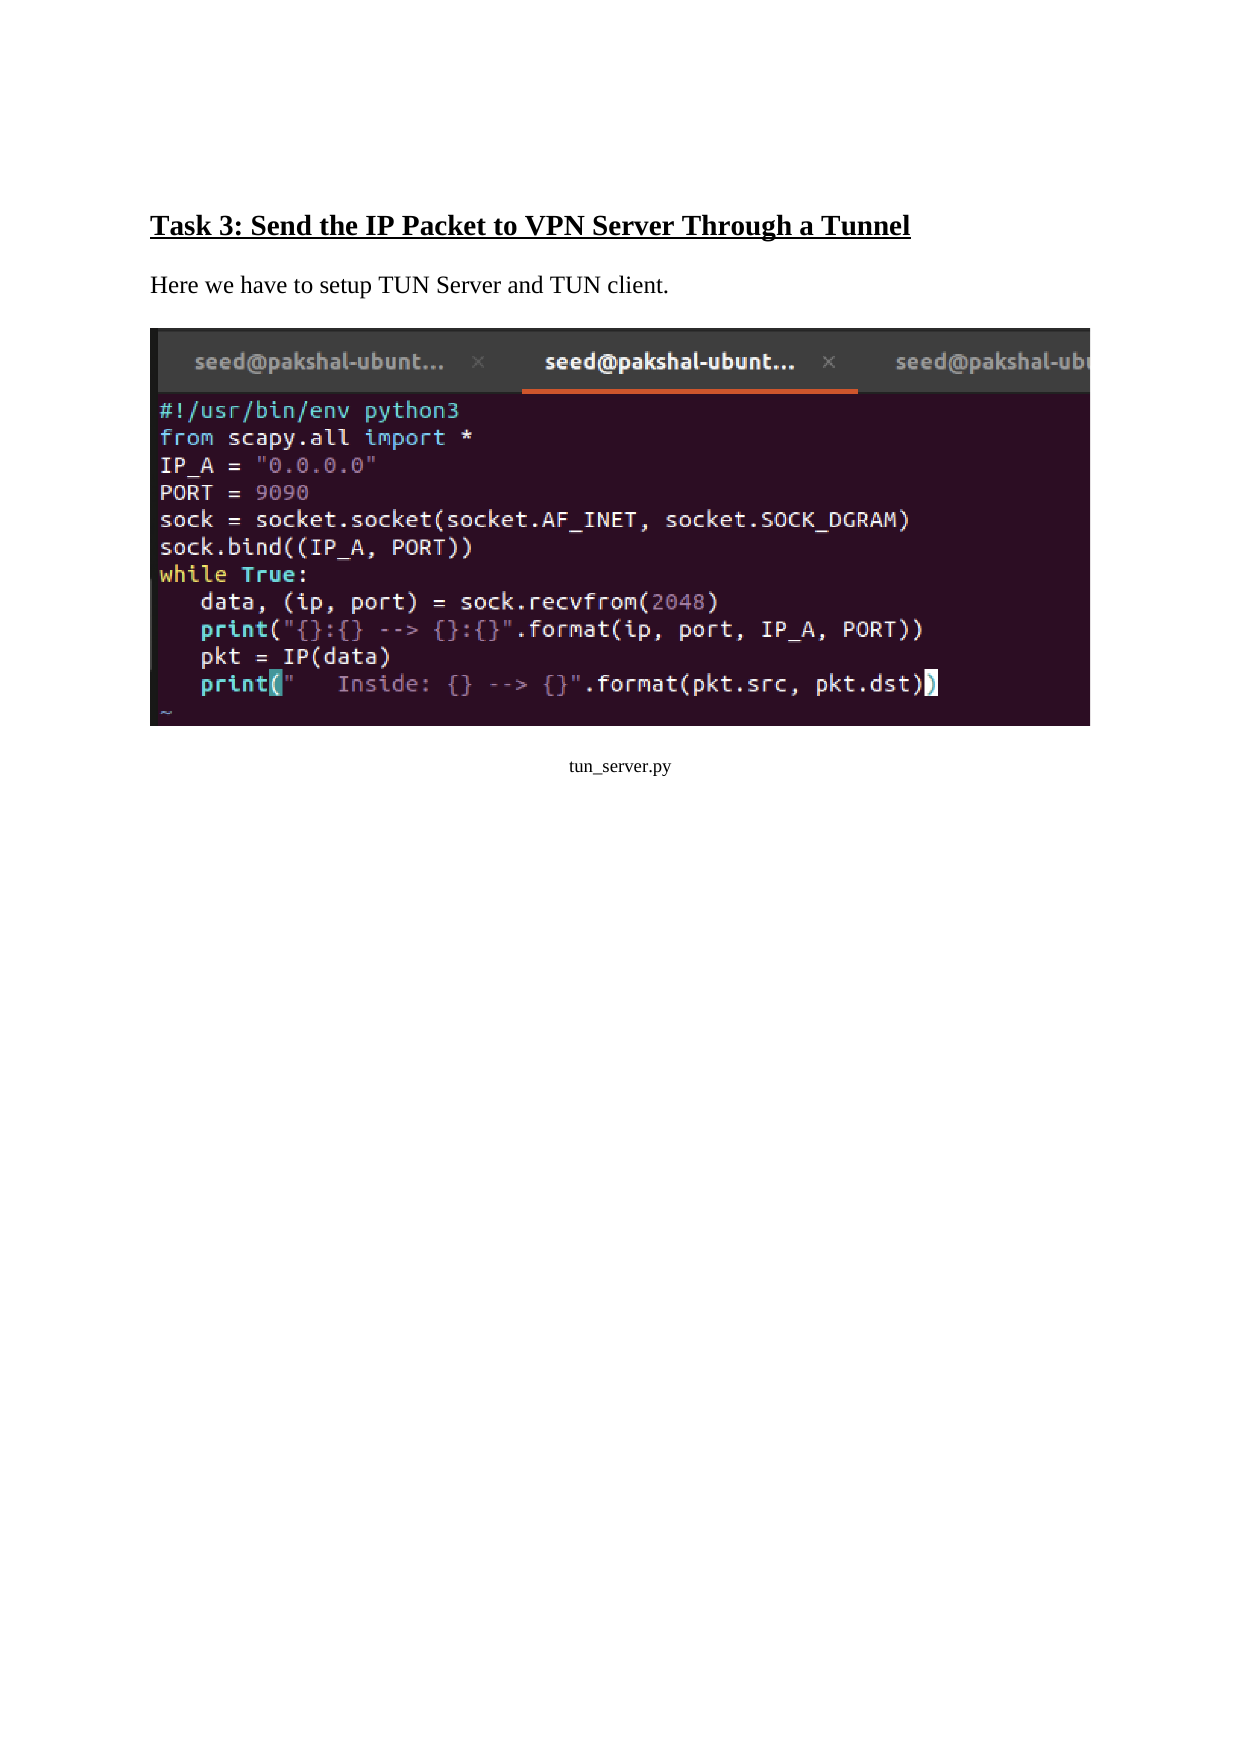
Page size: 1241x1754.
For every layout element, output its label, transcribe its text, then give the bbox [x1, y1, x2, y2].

picture [150, 328, 1091, 726]
text Here we have to setup TUN Server and TUN client. [150, 271, 1090, 299]
text Task 3: Send the IP Packet to VPN Server Through a Tunnel [150, 208, 1090, 241]
text tun_server.py [150, 755, 1090, 777]
